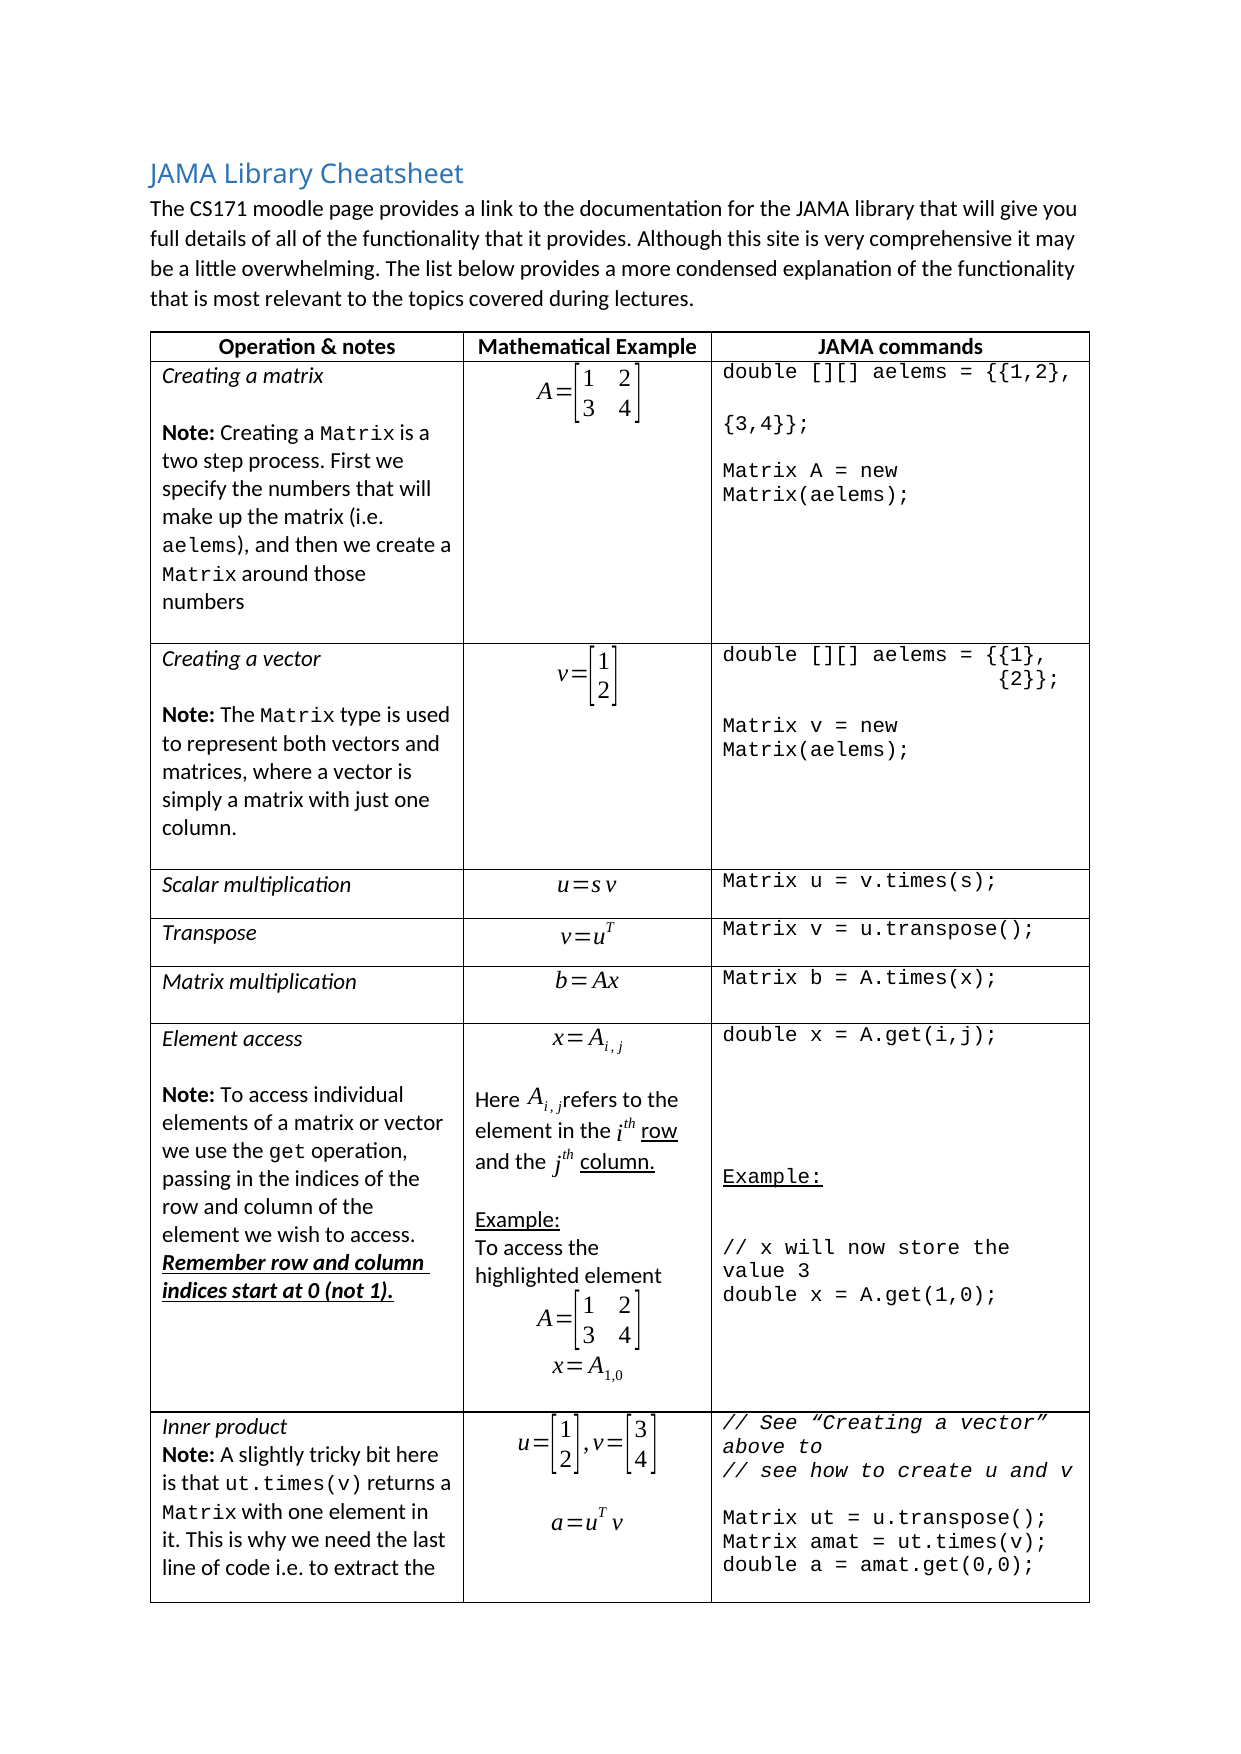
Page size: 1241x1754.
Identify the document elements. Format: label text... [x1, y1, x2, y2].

table_cell Matrix b = A.times(x); [712, 967, 1089, 1023]
table_cell Matrix multiplication [151, 967, 463, 1023]
table_cell [464, 870, 711, 917]
subtitle JAMA Library Cheatsheet [150, 154, 1090, 191]
table_header Mathematical Example [464, 333, 711, 361]
table_cell double x = A.get(i,j); Example: // x will now store the value 3 double x = A.get(1,0); [712, 1024, 1089, 1411]
table_cell Creating a matrix Note: Creating a Matrix is a two step process. First we specify the numbers that will make up the matrix (i.e. aelems), and then we create a Matrix around those numbers [151, 362, 463, 643]
text The CS171 moodle page provides a link to the documentation for the JAMA library that will give you full details of all of the functionality that it provides. Although this site is very comprehensive it may be a little overwhelming. The list below provides a more condensed explanation of the functionality that is most relevant to the topics covered during lectures. [150, 194, 1090, 313]
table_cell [712, 1413, 1089, 1602]
table_cell Here refers to the element in the row and the column. Example: To access the highlighted element [464, 1024, 711, 1411]
table_cell Scalar multiplication [151, 870, 463, 917]
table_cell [151, 1413, 463, 1602]
table_cell [464, 362, 711, 643]
table_cell double [][] aelems = {{1,2}, {3,4}}; Matrix A = new Matrix(aelems); [712, 362, 1089, 643]
table_cell double [][] aelems = {{1}, {2}}; Matrix v = new Matrix(aelems); [712, 644, 1089, 869]
table_cell [464, 919, 711, 966]
table_cell Transpose [151, 919, 463, 966]
table_cell [464, 967, 711, 1023]
table_cell Matrix v = u.transpose(); [712, 919, 1089, 966]
table_cell Creating a vector Note: The Matrix type is used to represent both vectors and matrices, where a vector is simply a matrix with just one column. [151, 644, 463, 869]
table_cell [464, 1413, 711, 1602]
table_header Operation & notes [151, 333, 463, 361]
table_cell Matrix u = v.times(s); [712, 870, 1089, 917]
table_cell [464, 644, 711, 869]
table_cell Element access Note: To access individual elements of a matrix or vector we use the get operation, passing in the indices of the row and column of the element we wish to access. Remember row and column indices start at 0 (not 1). [151, 1024, 463, 1411]
table_header JAMA commands [712, 333, 1089, 361]
